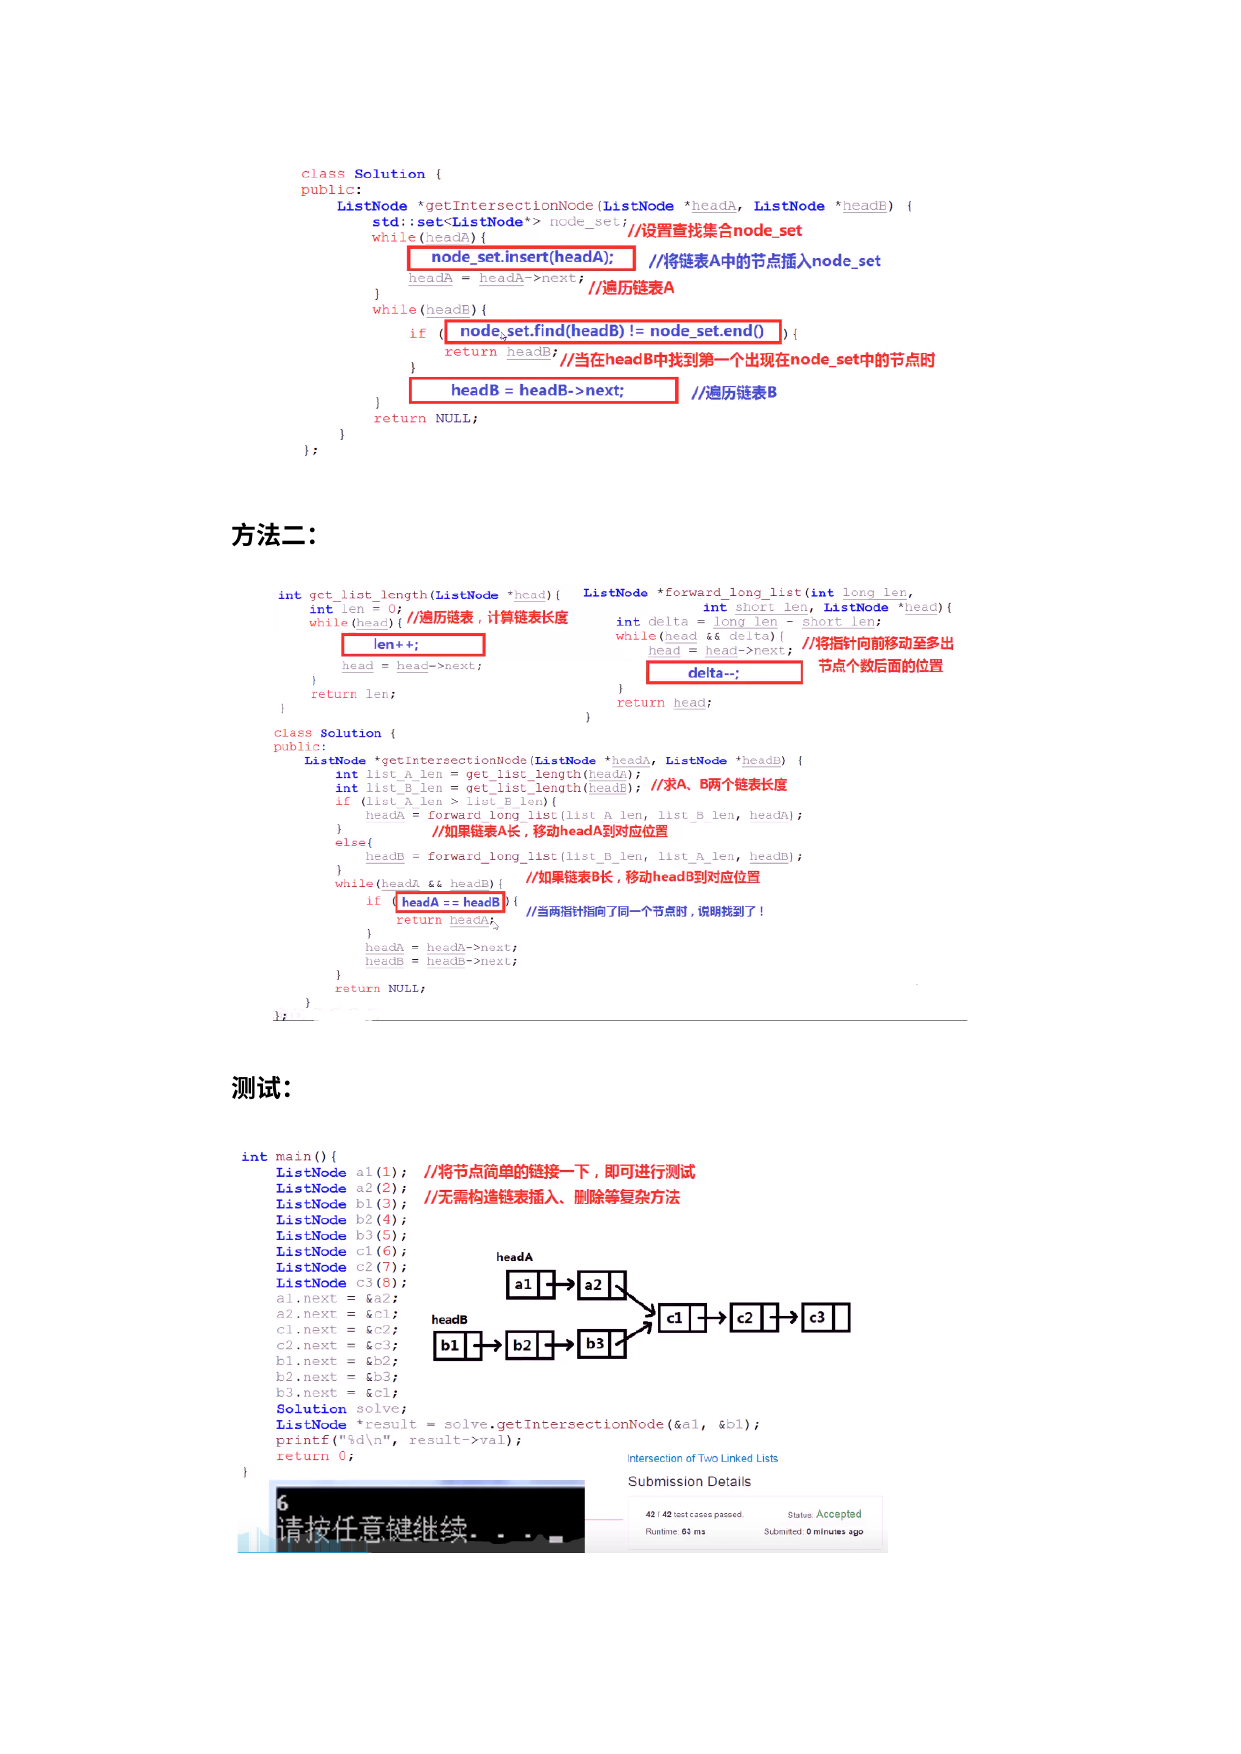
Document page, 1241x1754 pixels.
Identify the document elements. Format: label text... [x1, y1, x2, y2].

text 方法二： [187, 501, 1053, 566]
text 测试： [187, 1054, 1053, 1119]
picture [272, 584, 968, 1021]
picture [237, 1143, 889, 1553]
picture [289, 162, 951, 470]
